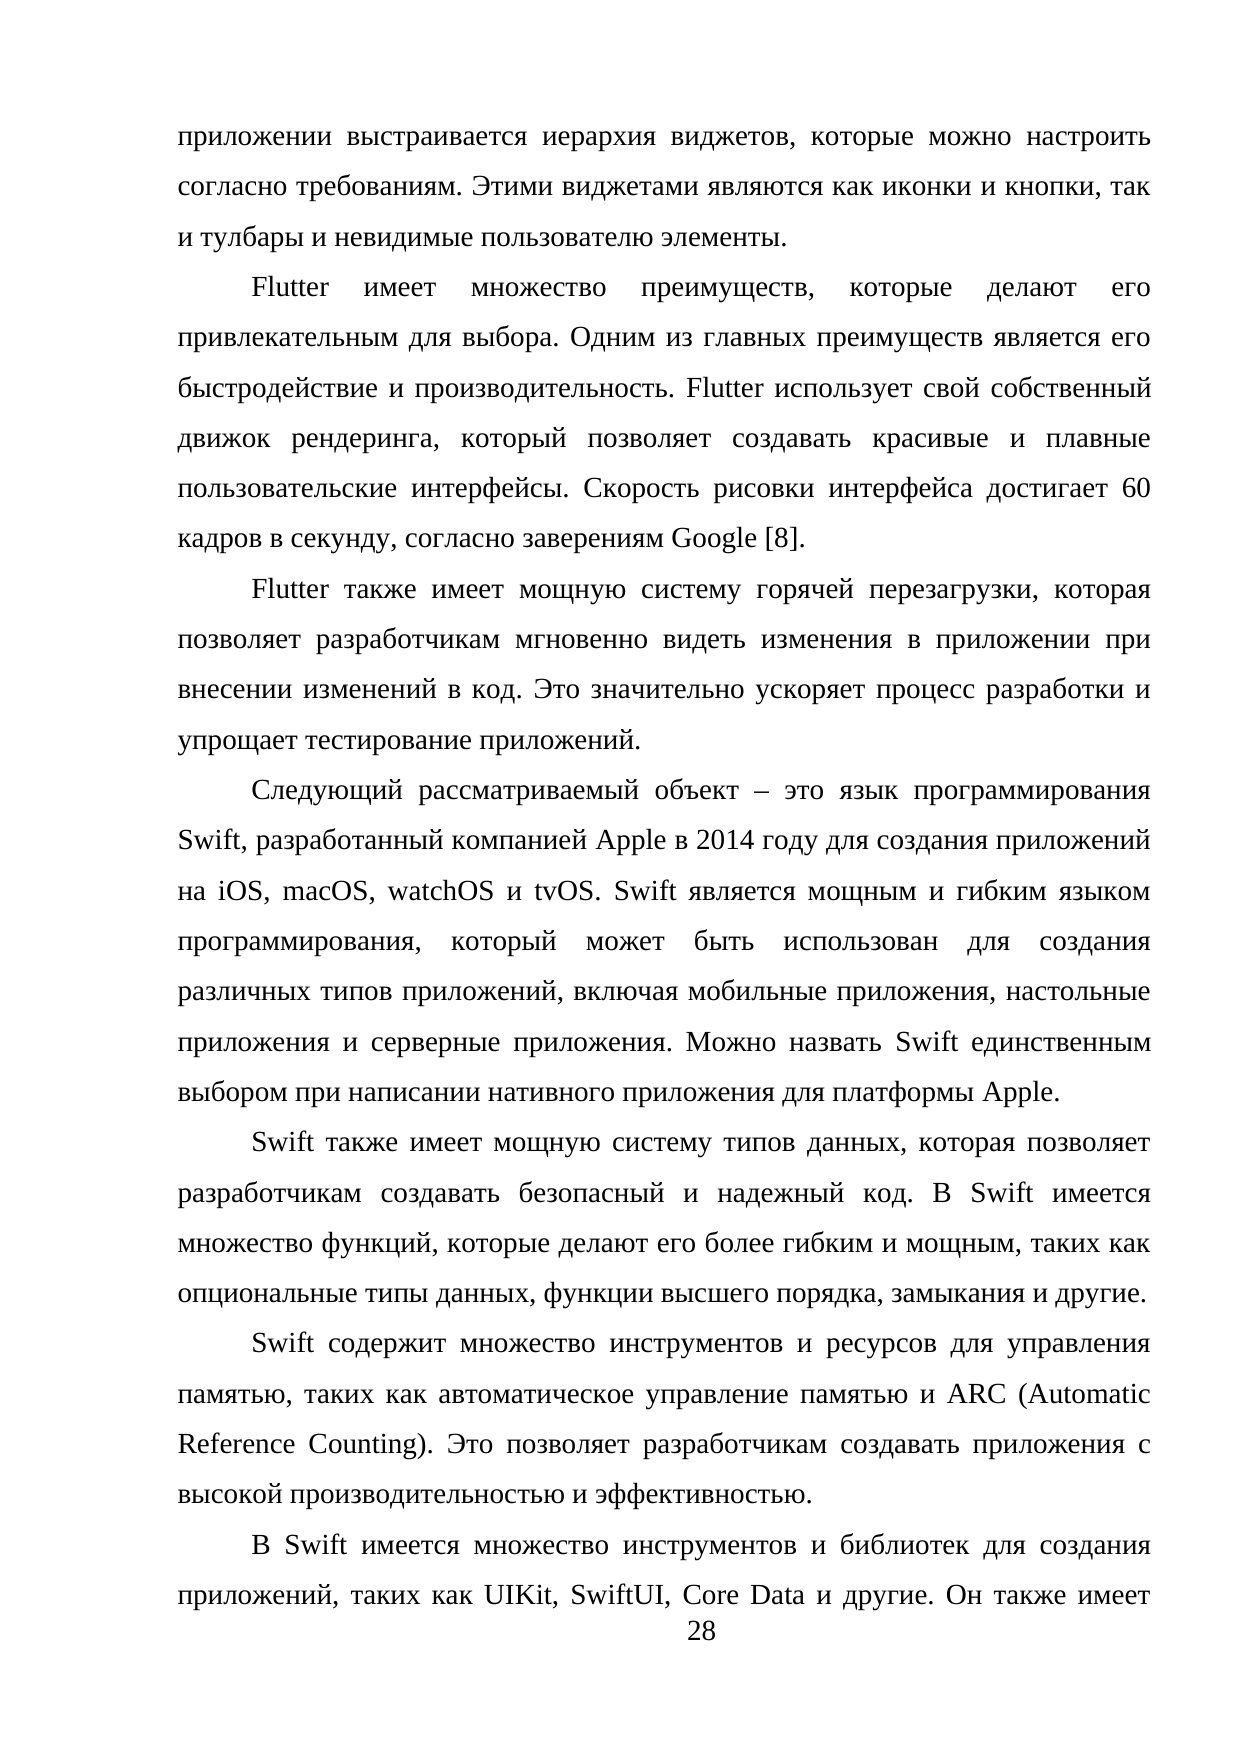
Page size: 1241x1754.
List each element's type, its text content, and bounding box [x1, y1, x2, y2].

text Swift также имеет мощную систему типов данных, которая позволяет разработчикам создавать безопасный и надежный код. В Swift имеется множество функций, которые делают его более гибким и мощным, таких как опциональные типы данных, функции высшего порядка, замыкания и другие. [177, 1124, 1152, 1309]
text Swift содержит множество инструментов и ресурсов для управления памятью, таких как автоматическое управление памятью и ARC (Automatic Reference Counting). Это позволяет разработчикам создавать приложения с высокой производительностью и эффективностью. [177, 1326, 1152, 1510]
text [177, 1527, 1152, 1611]
text Flutter также имеет мощную систему горячей перезагрузки, которая позволяет разработчикам мгновенно видеть изменения в приложении при внесении изменений в код. Это значительно ускоряет процесс разработки и упрощает тестирование приложений. [177, 571, 1152, 755]
text Flutter имеет множество преимуществ, которые делают его привлекательным для выбора. Одним из главных преимуществ является его быстродействие и производительность. Flutter использует свой собственный движок рендеринга, который позволяет создавать красивые и плавные пользовательские интерфейсы. Скорость рисовки интерфейса достигает 60 кадров в секунду, согласно заверениям Google [8]. [177, 269, 1152, 554]
text Следующий рассматриваемый объект – это язык программирования Swift, разработанный компанией Apple в 2014 году для создания приложений на iOS, macOS, watchOS и tvOS. Swift является мощным и гибким языком программирования, который может быть использован для создания различных типов приложений, включая мобильные приложения, настольные приложения и серверные приложения. Можно назвать Swift единственным выбором при написании нативного приложения для платформы Apple. [177, 772, 1152, 1108]
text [177, 118, 1152, 252]
